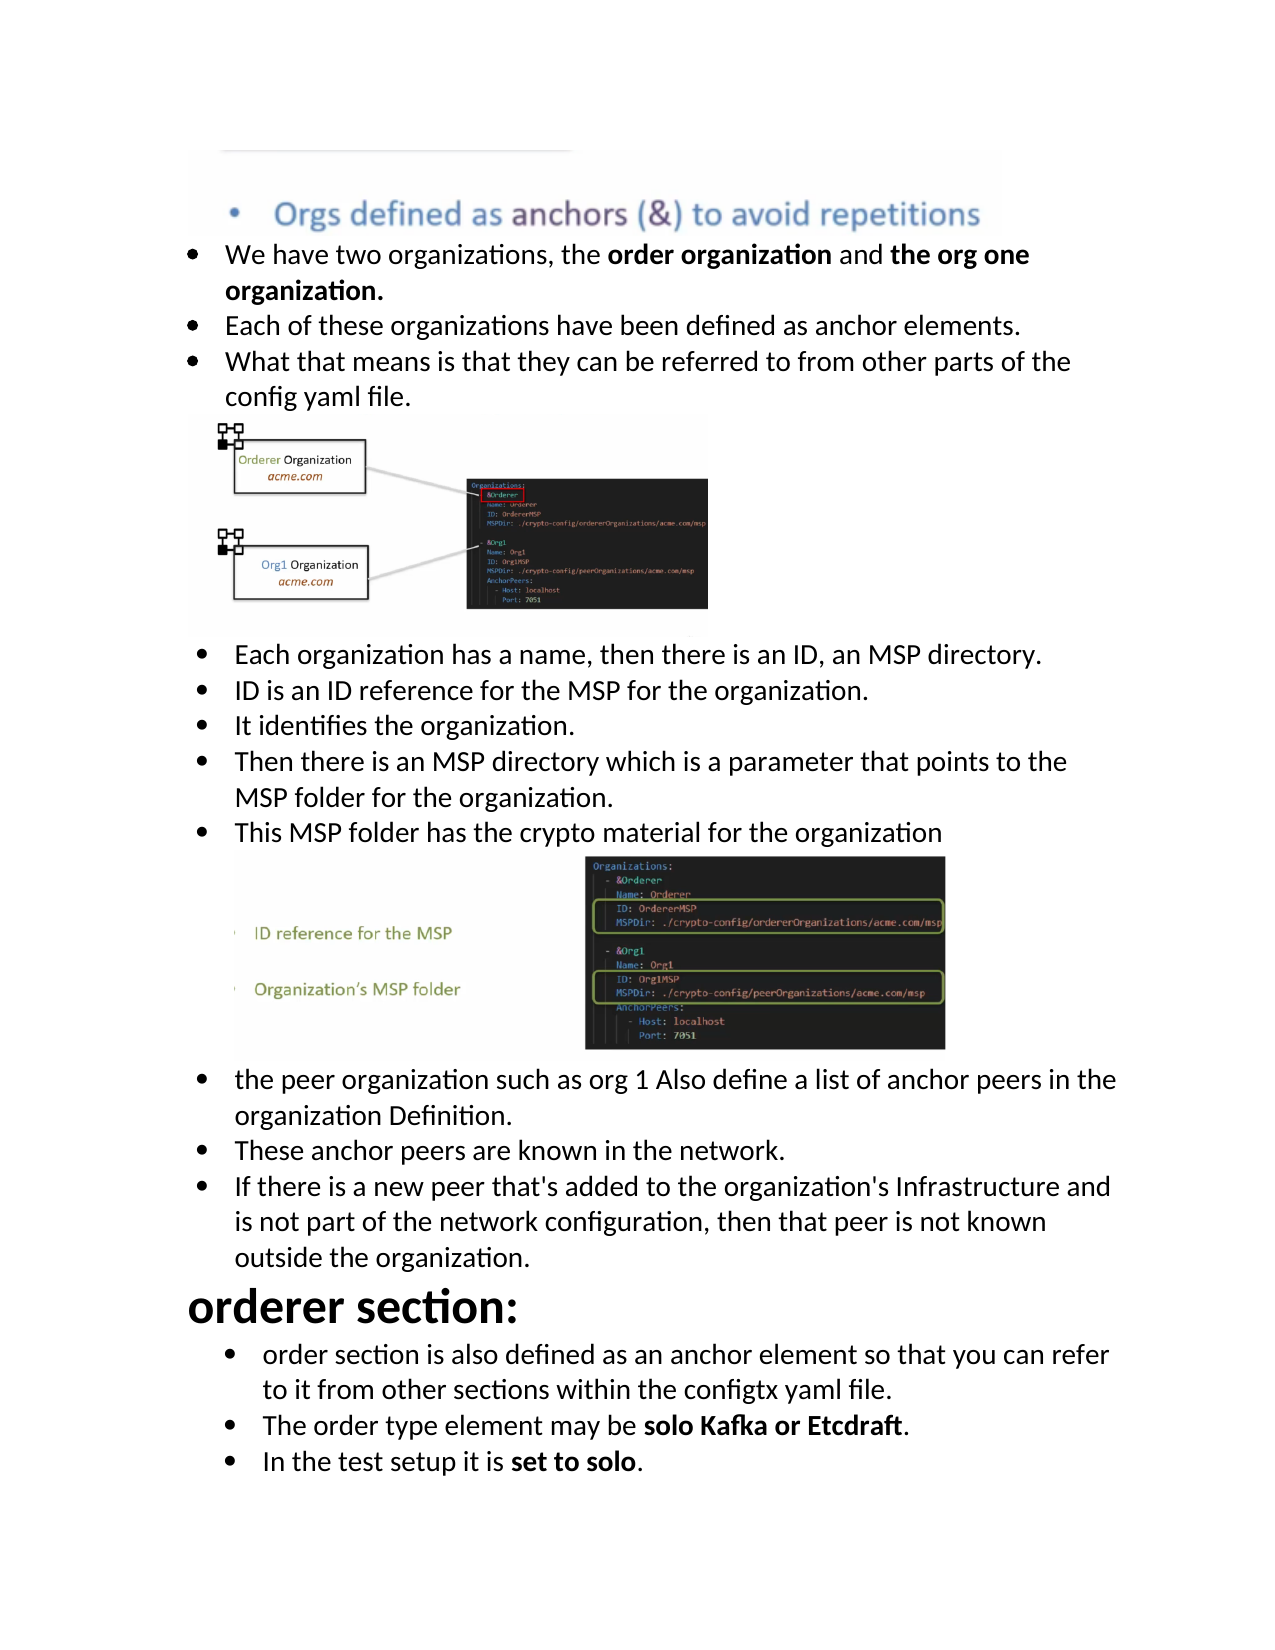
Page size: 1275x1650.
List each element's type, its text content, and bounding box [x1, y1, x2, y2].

list Then there is an MSP directory which is a parameter that points to the MSP folder for the organization. [197, 743, 1125, 814]
list These anchor peers are known in the network. [197, 1132, 1125, 1168]
list What that means is that they can be referred to from other parts of the config yaml file. [187, 343, 1125, 414]
list This MSP folder has the crypto material for the organization [197, 814, 1125, 850]
list Each organization has a name, then there is an ID, an MSP directory. [197, 636, 1125, 672]
picture [234, 850, 946, 1061]
list If there is a new peer that's added to the organization's Infrastructure and is not part of the network configuration, then that peer is not known outside the organization. [197, 1168, 1125, 1275]
list The order type element may be solo Kafka or Etcdraft. [225, 1407, 1125, 1443]
list the peer organization such as org 1 Also define a list of anchor peers in the organization Definition. [197, 1061, 1125, 1132]
list We have two organizations, the order organization and the org one organization. [187, 236, 1125, 307]
picture [187, 414, 708, 637]
picture [187, 150, 1002, 236]
list It identifies the organization. [197, 707, 1125, 743]
list In the test setup it is set to solo. [225, 1443, 1125, 1478]
text orderer section: [187, 1275, 1125, 1336]
list Each of these organizations have been defined as anchor elements. [187, 307, 1125, 343]
list order section is also defined as an anchor element so that you can refer to it from other sections within the configtx yaml file. [225, 1336, 1125, 1407]
list ID is an ID reference for the MSP for the organization. [197, 672, 1125, 707]
